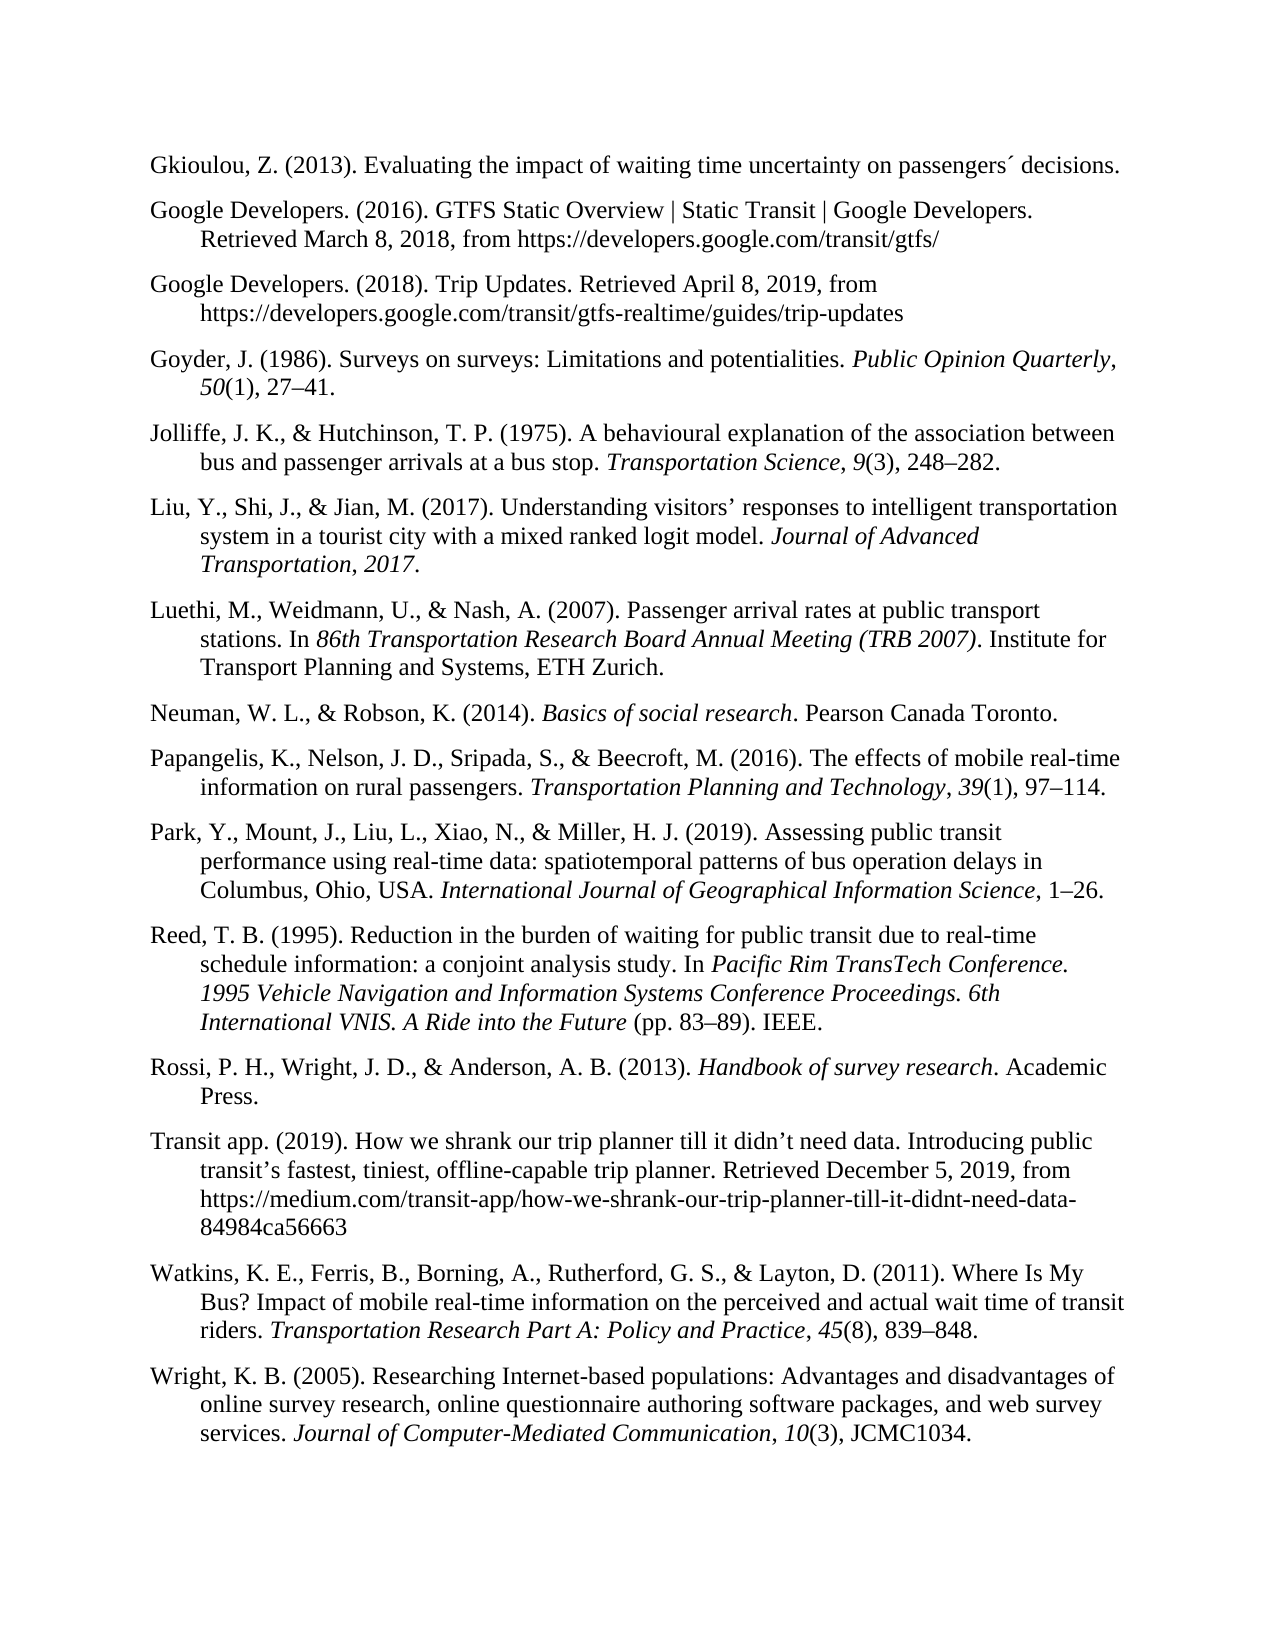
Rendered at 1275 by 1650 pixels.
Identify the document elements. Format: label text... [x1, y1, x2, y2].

text Neuman, W. L., & Robson, K. (2014). Basics of social research. Pearson Canada Toronto. [150, 698, 1125, 727]
text Google Developers. (2016). GTFS Static Overview | Static Transit | Google Developers. Retrieved March 8, 2018, from https://developers.google.com/transit/gtfs/ [150, 195, 1125, 253]
text Gkioulou, Z. (2013). Evaluating the impact of waiting time uncertainty on passengers´ decisions. [150, 150, 1125, 179]
text Papangelis, K., Nelson, J. D., Sripada, S., & Beecroft, M. (2016). The effects of mobile real-time information on rural passengers. Transportation Planning and Technology, 39(1), 97–114. [150, 743, 1125, 801]
text Watkins, K. E., Ferris, B., Borning, A., Rutherford, G. S., & Layton, D. (2011). Where Is My Bus? Impact of mobile real-time information on the perceived and actual wait time of transit riders. Transportation Research Part A: Policy and Practice, 45(8), 839–848. [150, 1258, 1125, 1344]
text Liu, Y., Shi, J., & Jian, M. (2017). Understanding visitors’ responses to intelligent transportation system in a tourist city with a mixed ranked logit model. Journal of Advanced Transportation, 2017. [150, 492, 1125, 578]
text Rossi, P. H., Wright, J. D., & Anderson, A. B. (2013). Handbook of survey research. Academic Press. [150, 1052, 1125, 1109]
text Transit app. (2019). How we shrank our trip planner till it didn’t need data. Introducing public transit’s fastest, tiniest, offline-capable trip planner. Retrieved December 5, 2019, from https://medium.com/transit-app/how-we-shrank-our-trip-planner-till-it-didnt-need-data-84984ca56663 [150, 1126, 1125, 1241]
text Luethi, M., Weidmann, U., & Nash, A. (2007). Passenger arrival rates at public transport stations. In 86th Transportation Research Board Annual Meeting (TRB 2007). Institute for Transport Planning and Systems, ETH Zurich. [150, 595, 1125, 681]
text Park, Y., Mount, J., Liu, L., Xiao, N., & Miller, H. J. (2019). Assessing public transit performance using real-time data: spatiotemporal patterns of bus operation delays in Columbus, Ohio, USA. International Journal of Geographical Information Science, 1–26. [150, 817, 1125, 904]
text Goyder, J. (1986). Surveys on surveys: Limitations and potentialities. Public Opinion Quarterly, 50(1), 27–41. [150, 344, 1125, 401]
text Wright, K. B. (2005). Researching Internet-based populations: Advantages and disadvantages of online survey research, online questionnaire authoring software packages, and web survey services. Journal of Computer-Mediated Communication, 10(3), JCMC1034. [150, 1361, 1125, 1447]
text Reed, T. B. (1995). Reduction in the burden of waiting for public transit due to real-time schedule information: a conjoint analysis study. In Pacific Rim TransTech Conference. 1995 Vehicle Navigation and Information Systems Conference Proceedings. 6th International VNIS. A Ride into the Future (pp. 83–89). IEEE. [150, 920, 1125, 1035]
text Jolliffe, J. K., & Hutchinson, T. P. (1975). A behavioural explanation of the association between bus and passenger arrivals at a bus stop. Transportation Science, 9(3), 248–282. [150, 418, 1125, 475]
text Google Developers. (2018). Trip Updates. Retrieved April 8, 2019, from https://developers.google.com/transit/gtfs-realtime/guides/trip-updates [150, 269, 1125, 327]
